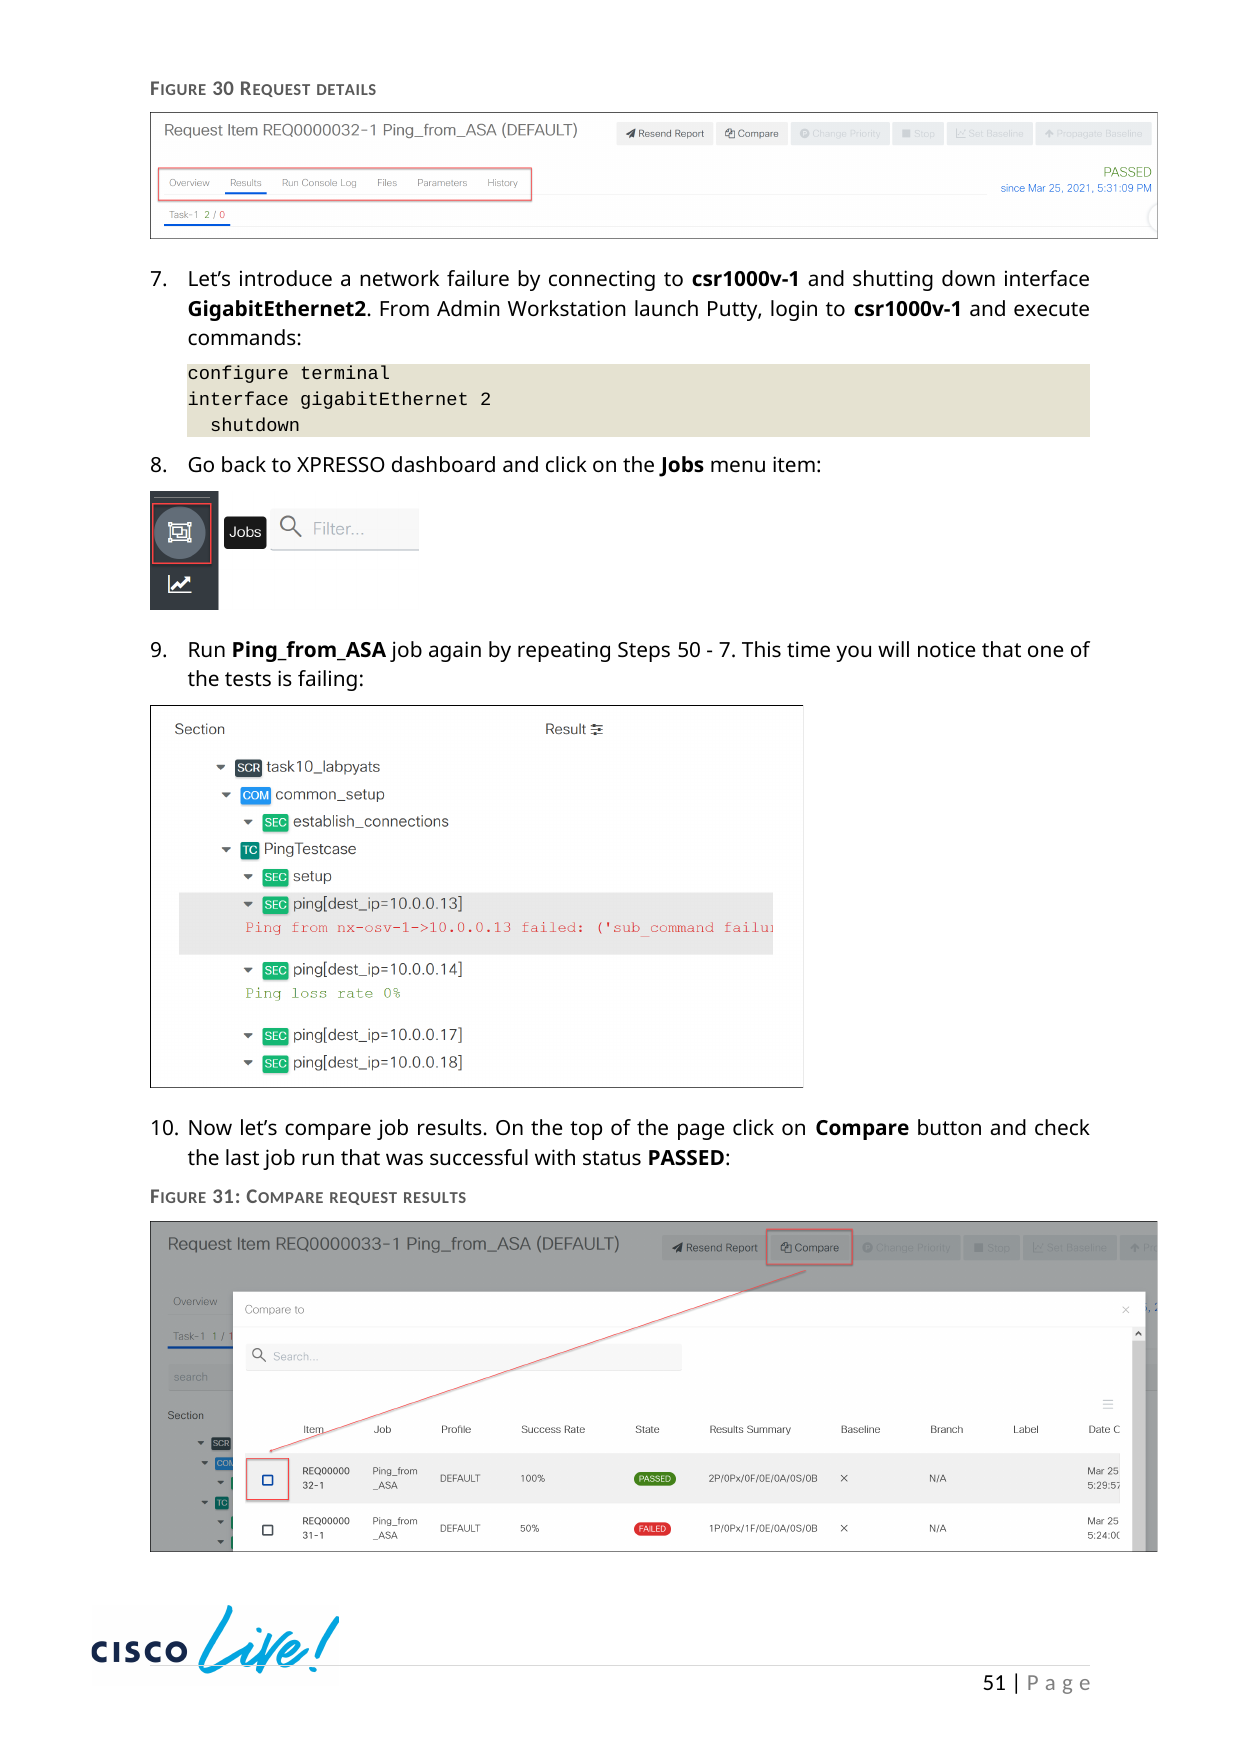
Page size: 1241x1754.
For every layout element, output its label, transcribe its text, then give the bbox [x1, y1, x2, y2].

text interface gigabitEthernet 2 [187, 390, 1090, 411]
picture [91, 1605, 339, 1686]
text Let’s introduce a network failure by connecting to csr1000v-1 and shutting down interface GigabitEthernet2. From Admin Workstation launch Putty, login to csr1000v-1 and execute commands: [150, 264, 1090, 351]
picture [150, 705, 804, 1088]
text shutdown [187, 416, 1090, 437]
text Run Ping_from_ASA job again by repeating Steps 48 - 7. This time you will notice that one of the tests is failing: [150, 635, 1090, 693]
text configure terminal [187, 364, 1090, 385]
picture [150, 1221, 1158, 1552]
picture [150, 491, 419, 610]
picture [228, 1657, 241, 1665]
picture [150, 112, 1158, 239]
text Go back to XPRESSO dashboard and click on the Jobs menu item: [150, 449, 1090, 478]
picture [205, 1605, 339, 1665]
text Now let’s compare job results. On the top of the page click on Compare button and check the last job run that was successful with status PASSED: [150, 1113, 1090, 1171]
